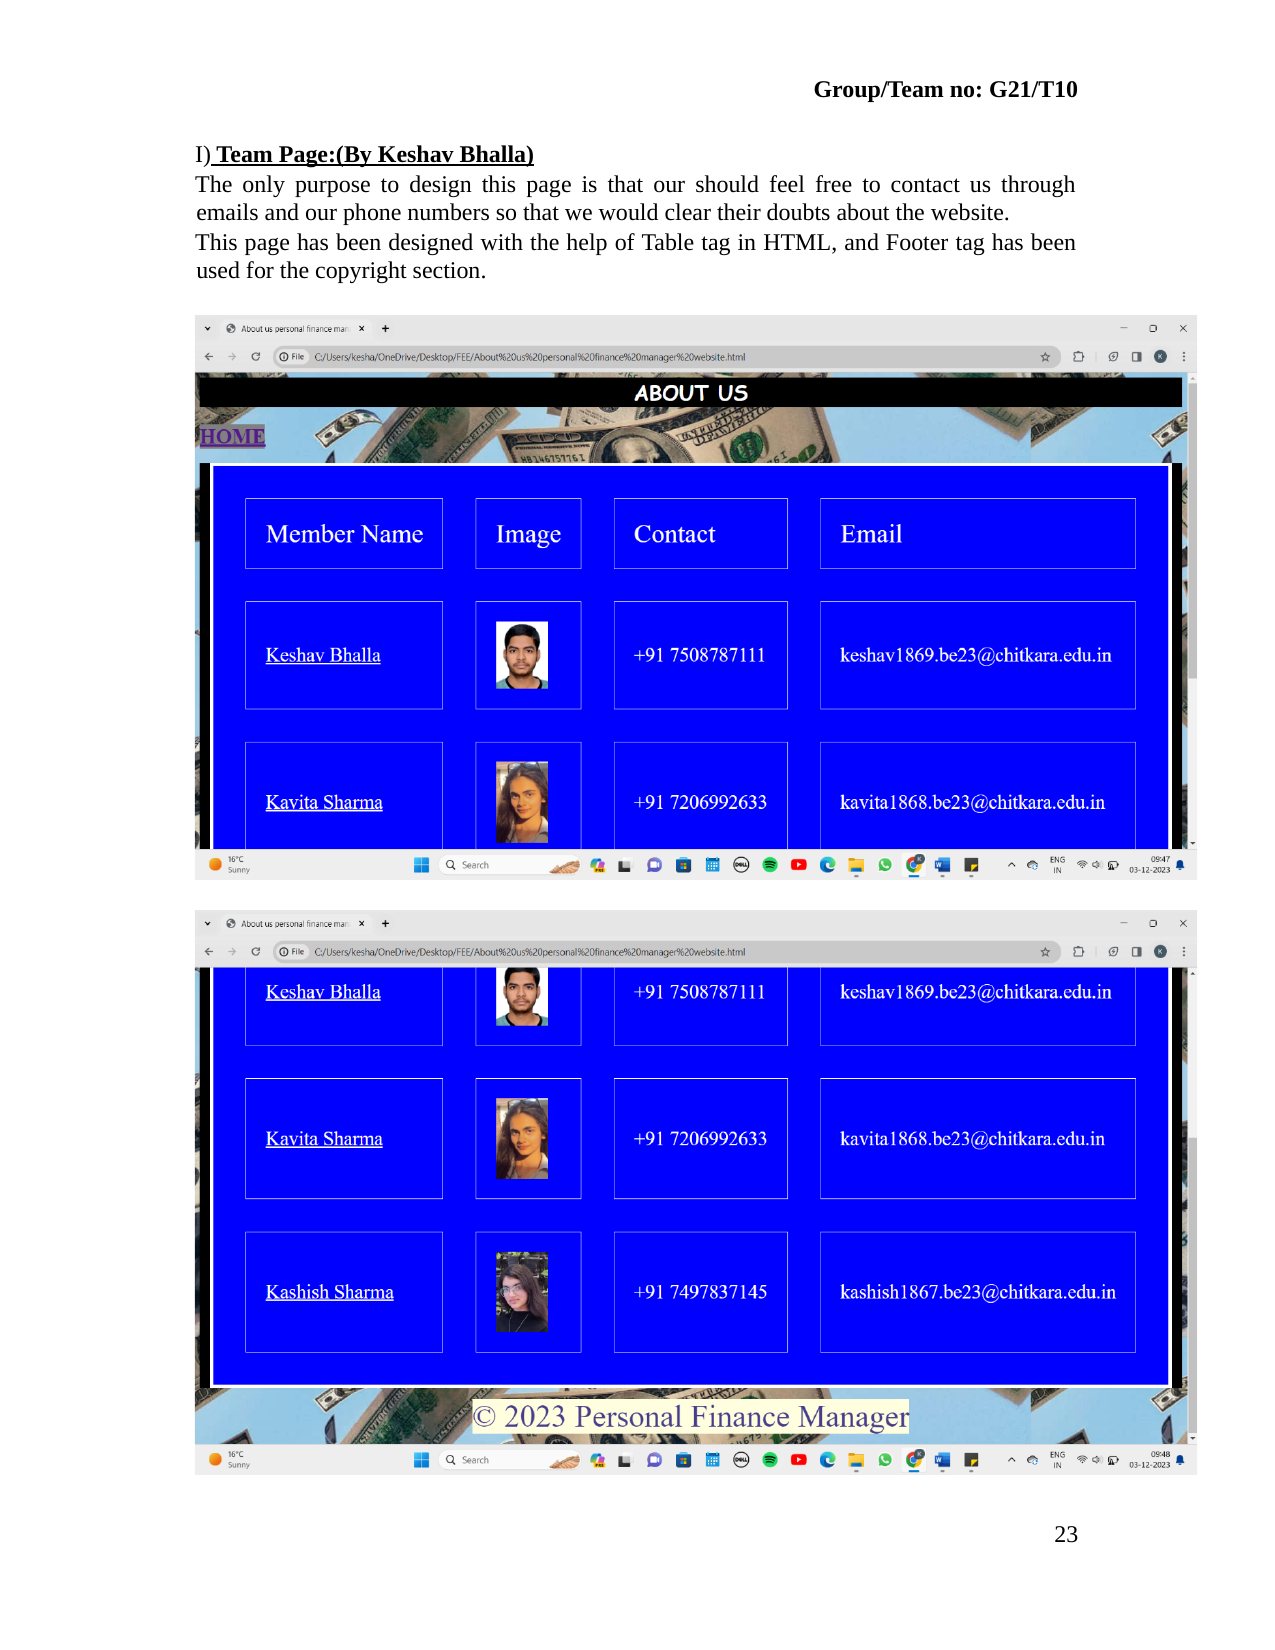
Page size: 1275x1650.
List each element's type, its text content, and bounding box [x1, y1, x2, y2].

picture [194, 910, 1198, 1475]
text I) Team Page:(By Keshav Bhalla) [195, 141, 1078, 168]
picture [194, 315, 1198, 880]
text The only purpose to design this page is that our should feel free to contact us through emails and our phone numbers so that we would clear their doubts about the website. [195, 170, 1078, 226]
text This page has been designed with the help of Table tag in HTML, and Footer tag has been used for the copyright section. [195, 228, 1078, 284]
